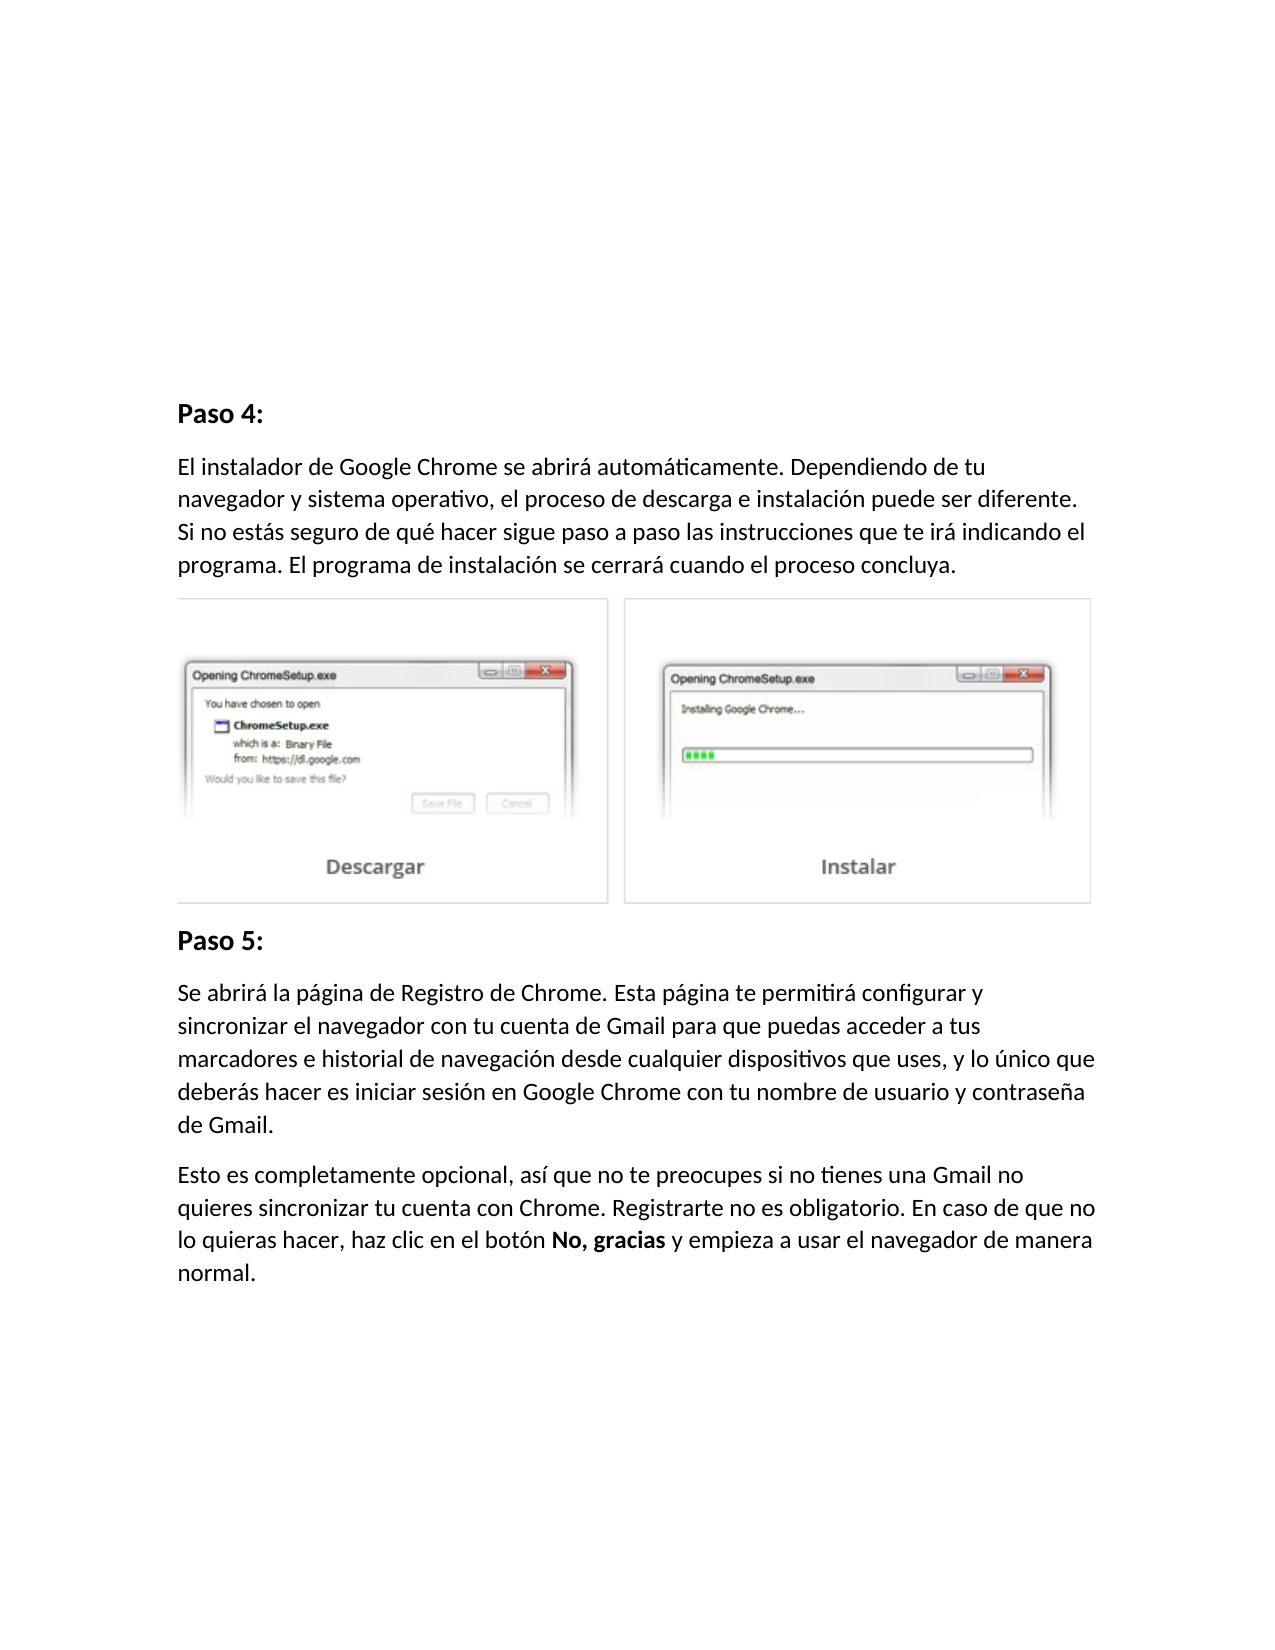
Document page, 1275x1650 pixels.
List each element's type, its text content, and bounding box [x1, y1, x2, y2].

text Se abrirá la página de Registro de Chrome. Esta página te permitirá configurar y sincronizar el navegador con tu cuenta de Gmail para que puedas acceder a tus marcadores e historial de navegación desde cualquier dispositivos que uses, y lo único que deberás hacer es iniciar sesión en Google Chrome con tu nombre de usuario y contraseña de Gmail. [177, 978, 1098, 1140]
text Esto es completamente opcional, así que no te preocupes si no tienes una Gmail no quieres sincronizar tu cuenta con Chrome. Registrarte no es obligatorio. En caso de que no lo quieras hacer, haz clic en el botón No, gracias y empieza a usar el navegador de manera normal. [177, 1159, 1098, 1288]
text Paso 4: [177, 396, 1098, 431]
picture [177, 598, 1092, 904]
text Paso 5: [177, 922, 1098, 958]
text El instalador de Google Chrome se abrirá automáticamente. Dependiendo de tu navegador y sistema operativo, el proceso de descarga e instalación puede ser diferente. Si no estás seguro de qué hacer sigue paso a paso las instrucciones que te irá indicando el programa. El programa de instalación se cerrará cuando el proceso concluya. [177, 451, 1098, 580]
